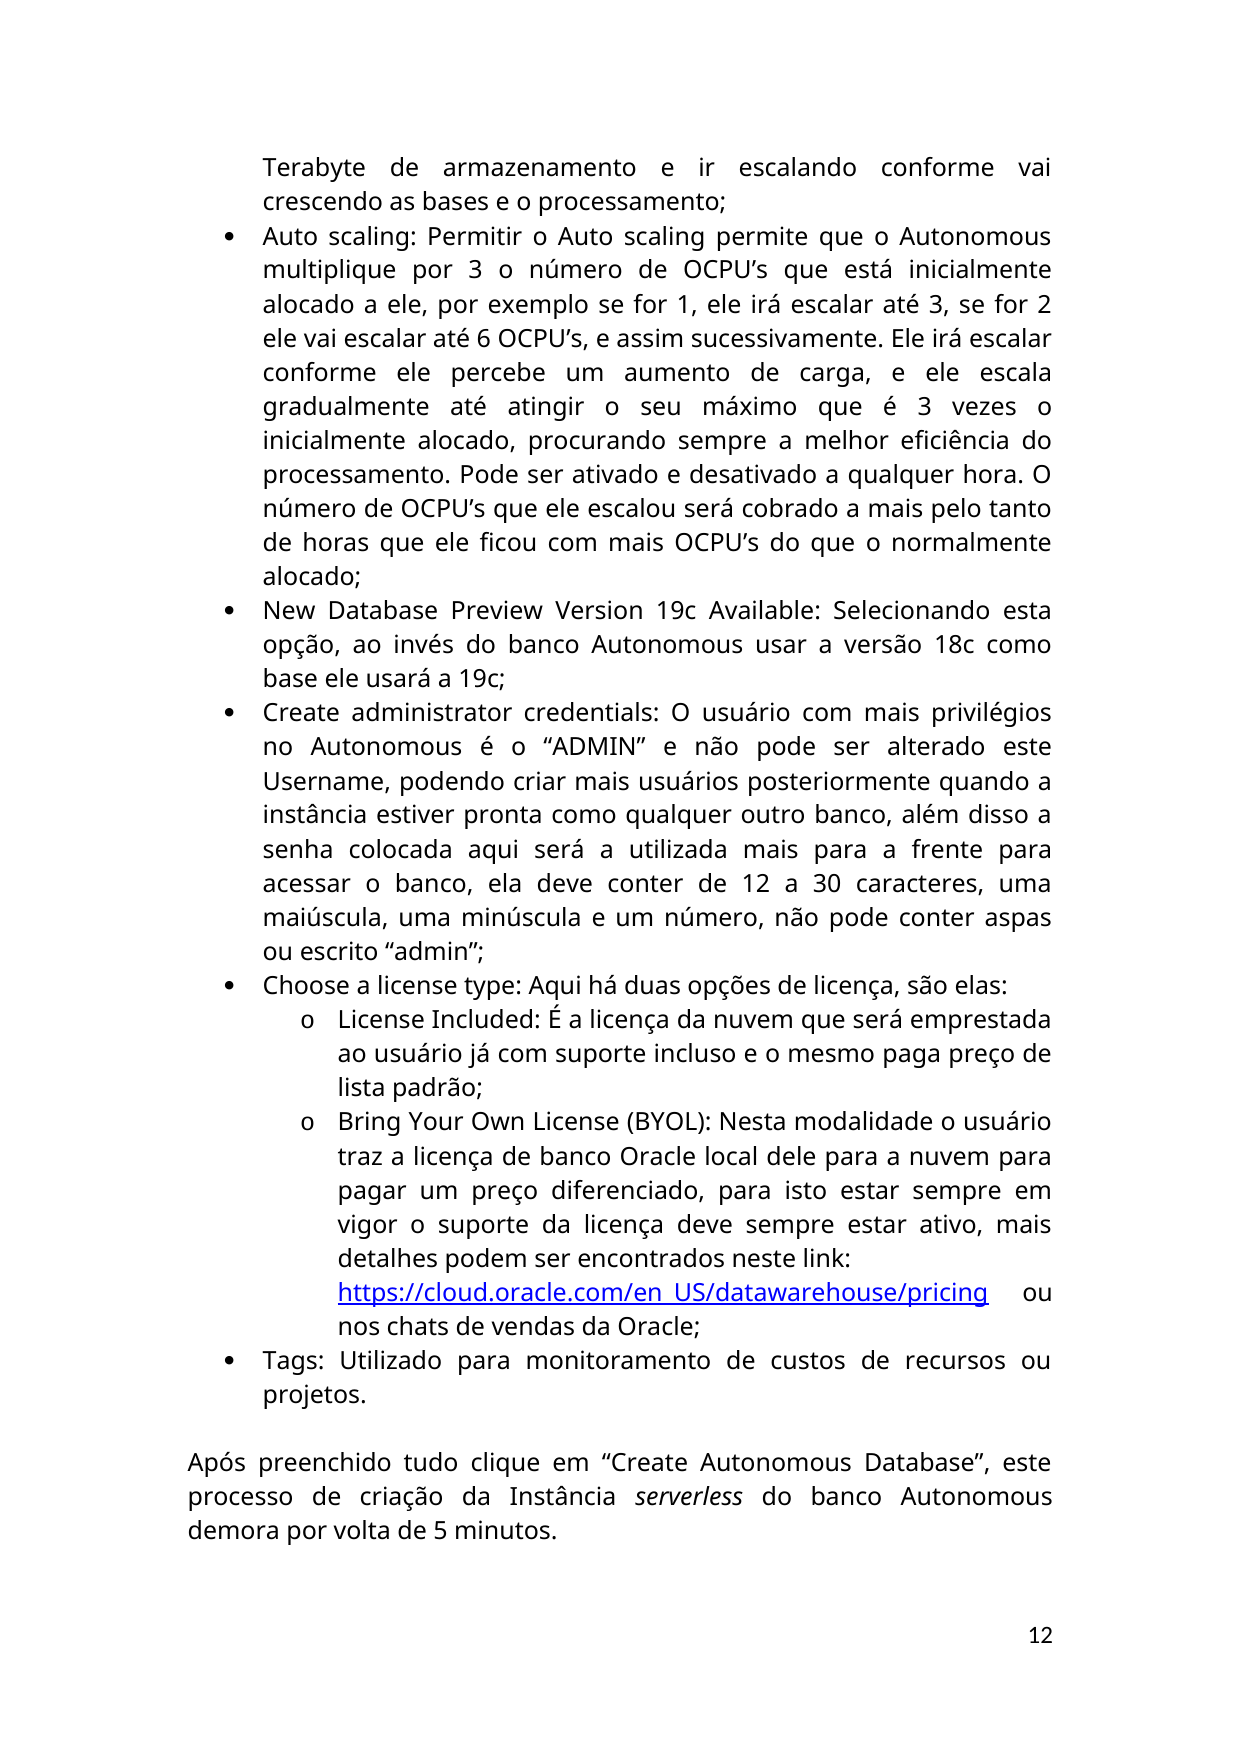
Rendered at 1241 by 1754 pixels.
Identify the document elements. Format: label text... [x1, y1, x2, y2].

list License Included: É a licença da nuvem que será emprestada ao usuário já com suporte incluso e o mesmo paga preço de lista padrão; [300, 1002, 1053, 1104]
list https://cloud.oracle.com/en_US/datawarehouse/pricing ou nos chats de vendas da Oracle; [337, 1274, 1053, 1343]
list Choose a license type: Aqui há duas opções de licença, são elas: [225, 967, 1053, 1002]
list Tags: Utilizado para monitoramento de custos de recursos ou projetos. [225, 1343, 1053, 1411]
list Auto scaling: Permitir o Auto scaling permite que o Autonomous multiplique por 3 o número de OCPU’s que está inicialmente alocado a ele, por exemplo se for 1, ele irá escalar até 3, se for 2 ele vai escalar até 6 OCPU’s, e assim sucessivamente. Ele irá escalar conforme ele percebe um aumento de carga, e ele escala gradualmente até atingir o seu máximo que é 3 vezes o inicialmente alocado, procurando sempre a melhor eficiência do processamento. Pode ser ativado e desativado a qualquer hora. O número de OCPU’s que ele escalou será cobrado a mais pelo tanto de horas que ele ficou com mais OCPU’s do que o normalmente alocado; [225, 218, 1053, 593]
list New Database Preview Version 19c Available: Selecionando esta opção, ao invés do banco Autonomous usar a versão 18c como base ele usará a 19c; [225, 593, 1053, 695]
text Após preenchido tudo clique em “Create Autonomous Database”, este processo de criação da Instância serverless do banco Autonomous demora por volta de 5 minutos. [187, 1445, 1053, 1547]
list Create administrator credentials: O usuário com mais privilégios no Autonomous é o “ADMIN” e não pode ser alterado este Username, podendo criar mais usuários posteriormente quando a instância estiver pronta como qualquer outro banco, além disso a senha colocada aqui será a utilizada mais para a frente para acessar o banco, ela deve conter de 12 a 30 caracteres, uma maiúscula, uma minúscula e um número, não pode conter aspas ou escrito “admin”; [225, 695, 1053, 967]
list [225, 150, 1053, 218]
list Bring Your Own License (BYOL): Nesta modalidade o usuário traz a licença de banco Oracle local dele para a nuvem para pagar um preço diferenciado, para isto estar sempre em vigor o suporte da licença deve sempre estar ativo, mais detalhes podem ser encontrados neste link: [300, 1104, 1053, 1274]
